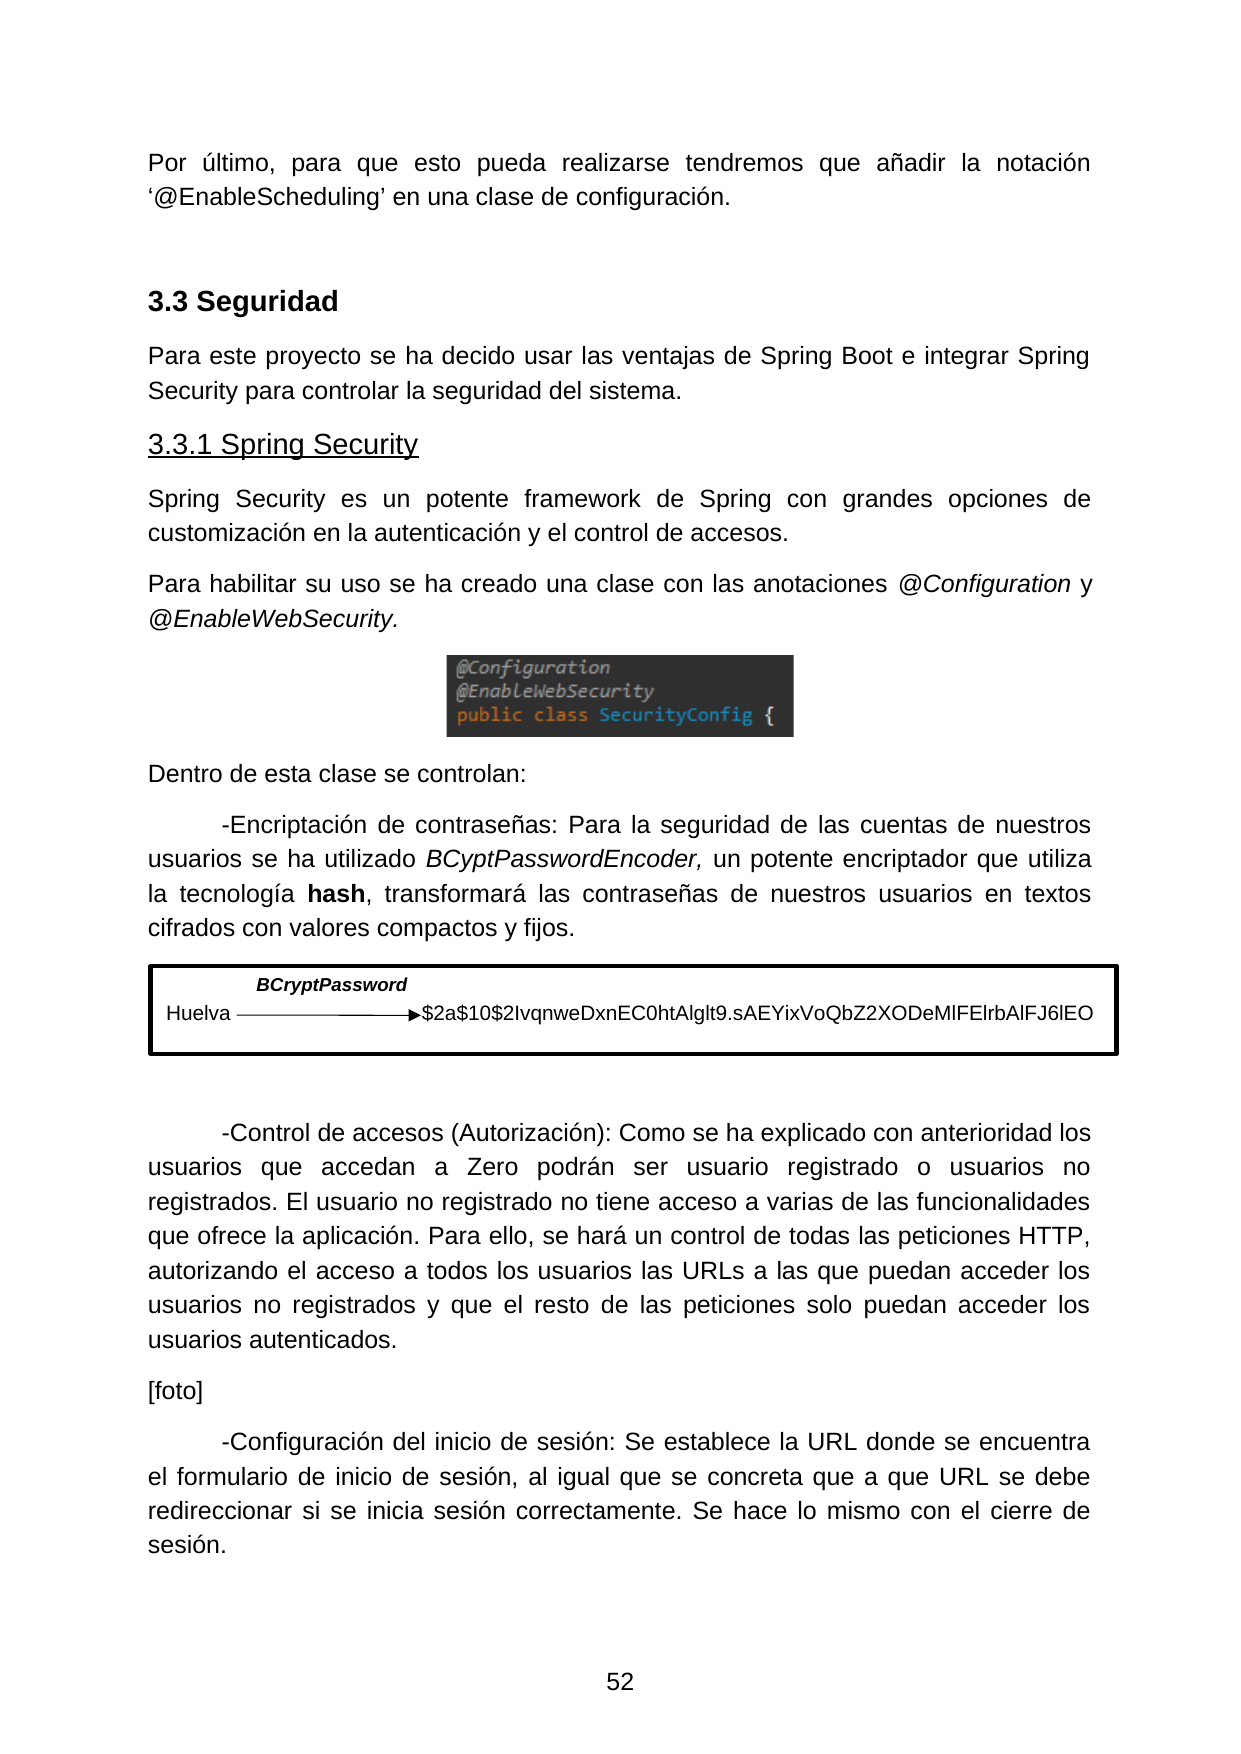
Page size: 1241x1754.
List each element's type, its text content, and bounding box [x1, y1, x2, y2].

text Para este proyecto se ha decido usar las ventajas de Spring Boot e integrar Spring Security para controlar la seguridad del sistema. [148, 341, 1092, 404]
picture [446, 655, 794, 737]
text Por último, para que esto pueda realizarse tendremos que añadir la notación ‘@EnableScheduling’ en una clase de configuración. [148, 148, 1092, 211]
text Para habilitar su uso se ha creado una clase con las anotaciones @Configuration y @EnableWebSecurity. [148, 569, 1092, 633]
text -Control de accesos (Autorización): Como se ha explicado con anterioridad los usuarios que accedan a Zero podrán ser usuario registrado o usuarios no registrados. El usuario no registrado no tiene acceso a varias de las funcionalidades que ofrece la aplicación. Para ello, se hará un control de todas las peticiones HTTP, autorizando el acceso a todos los usuarios las URLs a las que puedan acceder los usuarios no registrados y que el resto de las peticiones solo puedan acceder los usuarios autenticados. [148, 1118, 1092, 1353]
text [foto] [148, 1376, 1092, 1405]
text -Encriptación de contraseñas: Para la seguridad de las cuentas de nuestros usuarios se ha utilizado BCyptPasswordEncoder, un potente encriptador que utiliza la tecnología hash, transformará las contraseñas de nuestros usuarios en textos cifrados con valores compactos y fijos. [148, 810, 1092, 942]
text Dentro de esta clase se controlan: [148, 759, 1092, 787]
subtitle 3.3 Seguridad [148, 284, 1092, 318]
subtitle 3.3.1 Spring Security [148, 427, 1092, 461]
text -Configuración del inicio de sesión: Se establece la URL donde se encuentra el formulario de inicio de sesión, al igual que se concreta que a que URL se debe redireccionar si se inicia sesión correctamente. Se hace lo mismo con el cierre de sesión. [148, 1427, 1092, 1559]
text Spring Security es un potente framework de Spring con grandes opciones de customización en la autenticación y el control de accesos. [148, 484, 1092, 547]
